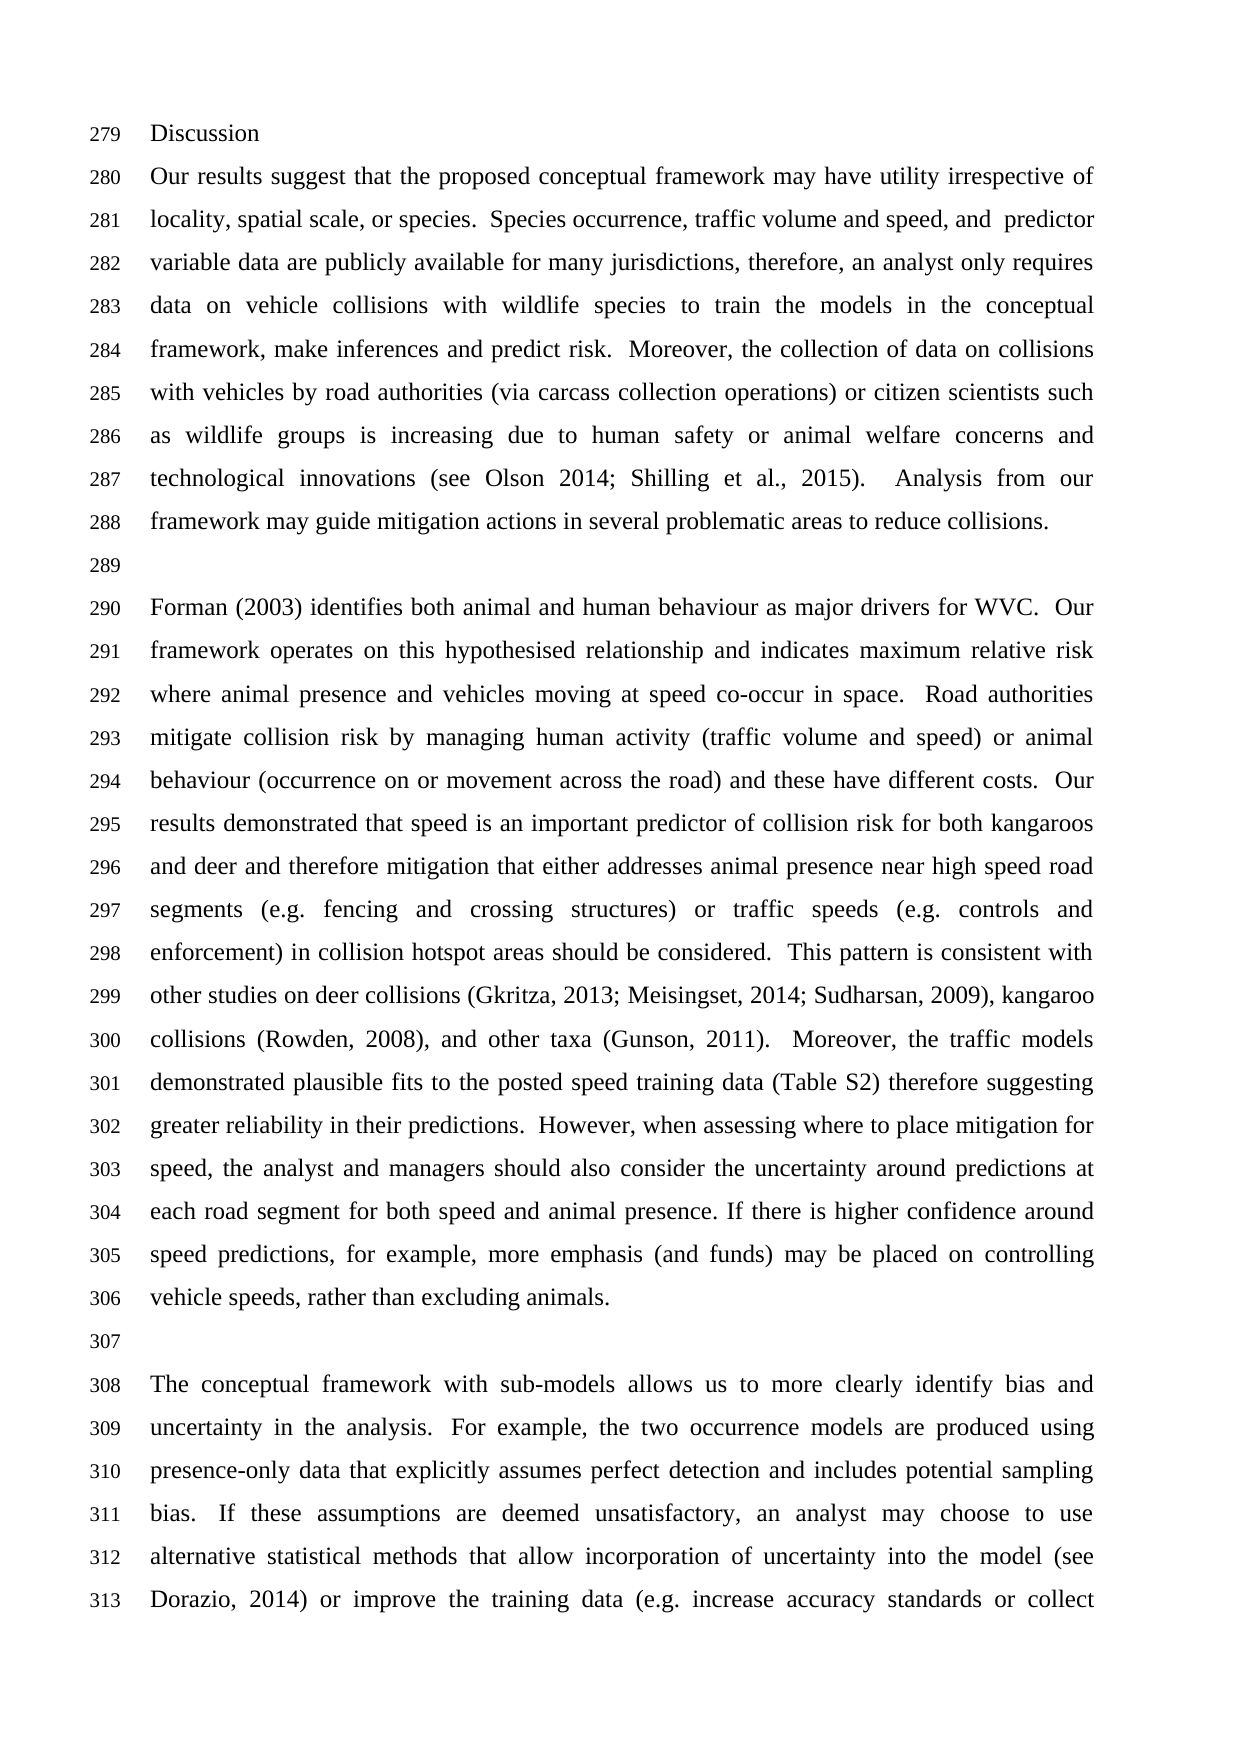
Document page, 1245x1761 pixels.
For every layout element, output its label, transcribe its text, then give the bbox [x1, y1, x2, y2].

list Discussion [150, 118, 1095, 147]
text Forman (2003) identifies both animal and human behaviour as major drivers for WVC. Our framework operates on this hypothesised relationship and indicates maximum relative risk where animal presence and vehicles moving at speed co-occur in space. Road authorities mitigate collision risk by managing human activity (traffic volume and speed) or animal behaviour (occurrence on or movement across the road) and these have different costs. Our results demonstrated that speed is an important predictor of collision risk for both kangaroos and deer and therefore mitigation that either addresses animal presence near high speed road segments (e.g. fencing and crossing structures) or traffic speeds (e.g. controls and enforcement) in collision hotspot areas should be considered. This pattern is consistent with other studies on deer collisions (Gkritza, 2013; Meisingset, 2014; Sudharsan, 2009), kangaroo collisions (Rowden, 2008), and other taxa (Gunson, 2011). Moreover, the traffic models demonstrated plausible fits to the posted speed training data (Table S2) therefore suggesting greater reliability in their predictions. However, when assessing where to place mitigation for speed, the analyst and managers should also consider the uncertainty around predictions at each road segment for both speed and animal presence. If there is higher confidence around speed predictions, for example, more emphasis (and funds) may be placed on controlling vehicle speeds, rather than excluding animals. [150, 592, 1095, 1311]
text Our results suggest that the proposed conceptual framework may have utility irrespective of locality, spatial scale, or species. Species occurrence, traffic volume and speed, and predictor variable data are publicly available for many jurisdictions, therefore, an analyst only requires data on vehicle collisions with wildlife species to train the models in the conceptual framework, make inferences and predict risk. Moreover, the collection of data on collisions with vehicles by road authorities (via carcass collection operations) or citizen scientists such as wildlife groups is increasing due to human safety or animal welfare concerns and technological innovations (see Olson 2014; Shilling et al., 2015). Analysis from our framework may guide mitigation actions in several problematic areas to reduce collisions. [150, 161, 1095, 535]
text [150, 1369, 1095, 1613]
